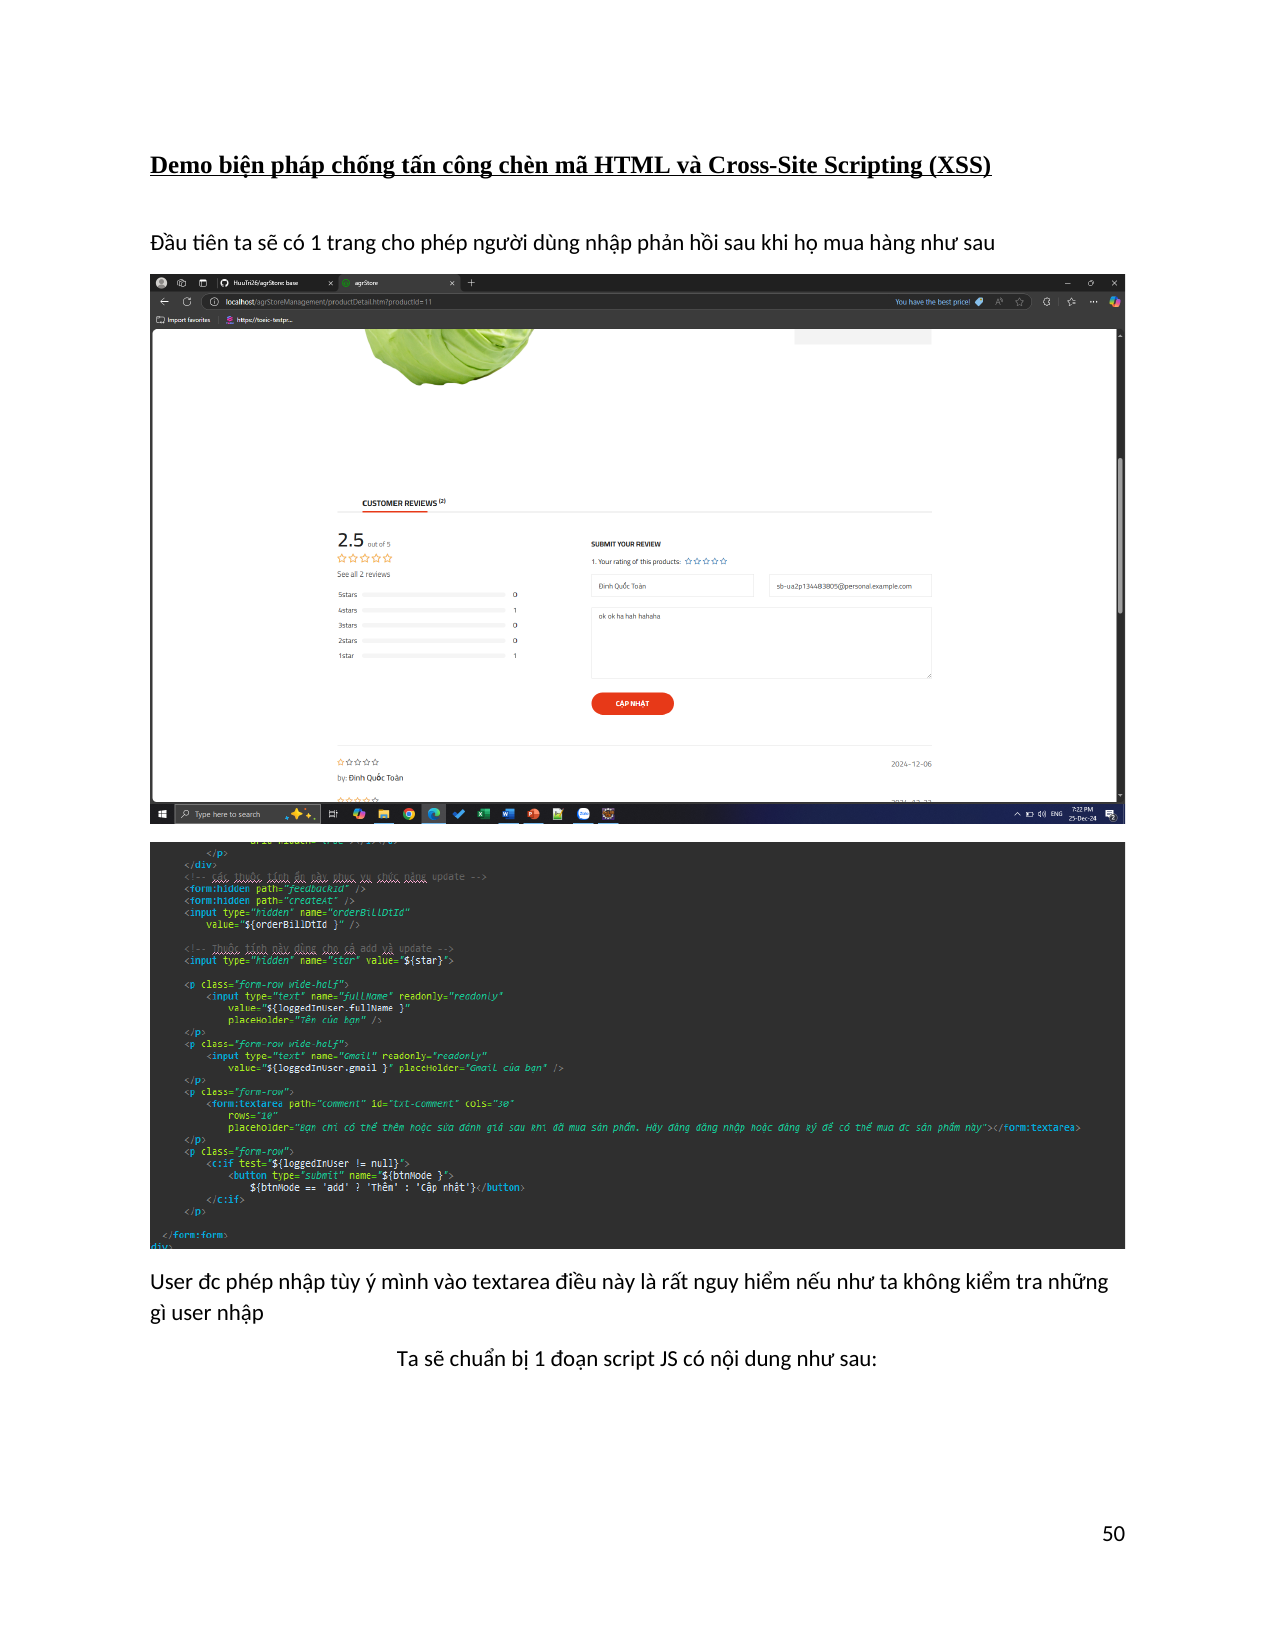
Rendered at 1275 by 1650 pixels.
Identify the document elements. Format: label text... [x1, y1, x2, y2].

text User đc phép nhập tùy ý mình vào textarea điều này là rất nguy hiểm nếu như ta không kiểm tra những gì user nhập [150, 1267, 1125, 1326]
text Ta sẽ chuẩn bị 1 đoạn script JS có nội dung như sau: [150, 1344, 1125, 1372]
picture [150, 842, 1125, 1249]
picture [150, 274, 1125, 824]
text Đầu tiên ta sẽ có 1 trang cho phép người dùng nhập phản hồi sau khi họ mua hàng như sau [150, 228, 1125, 256]
subtitle Demo biện pháp chống tấn công chèn mã HTML và Cross-Site Scripting (XSS) [150, 150, 1125, 179]
